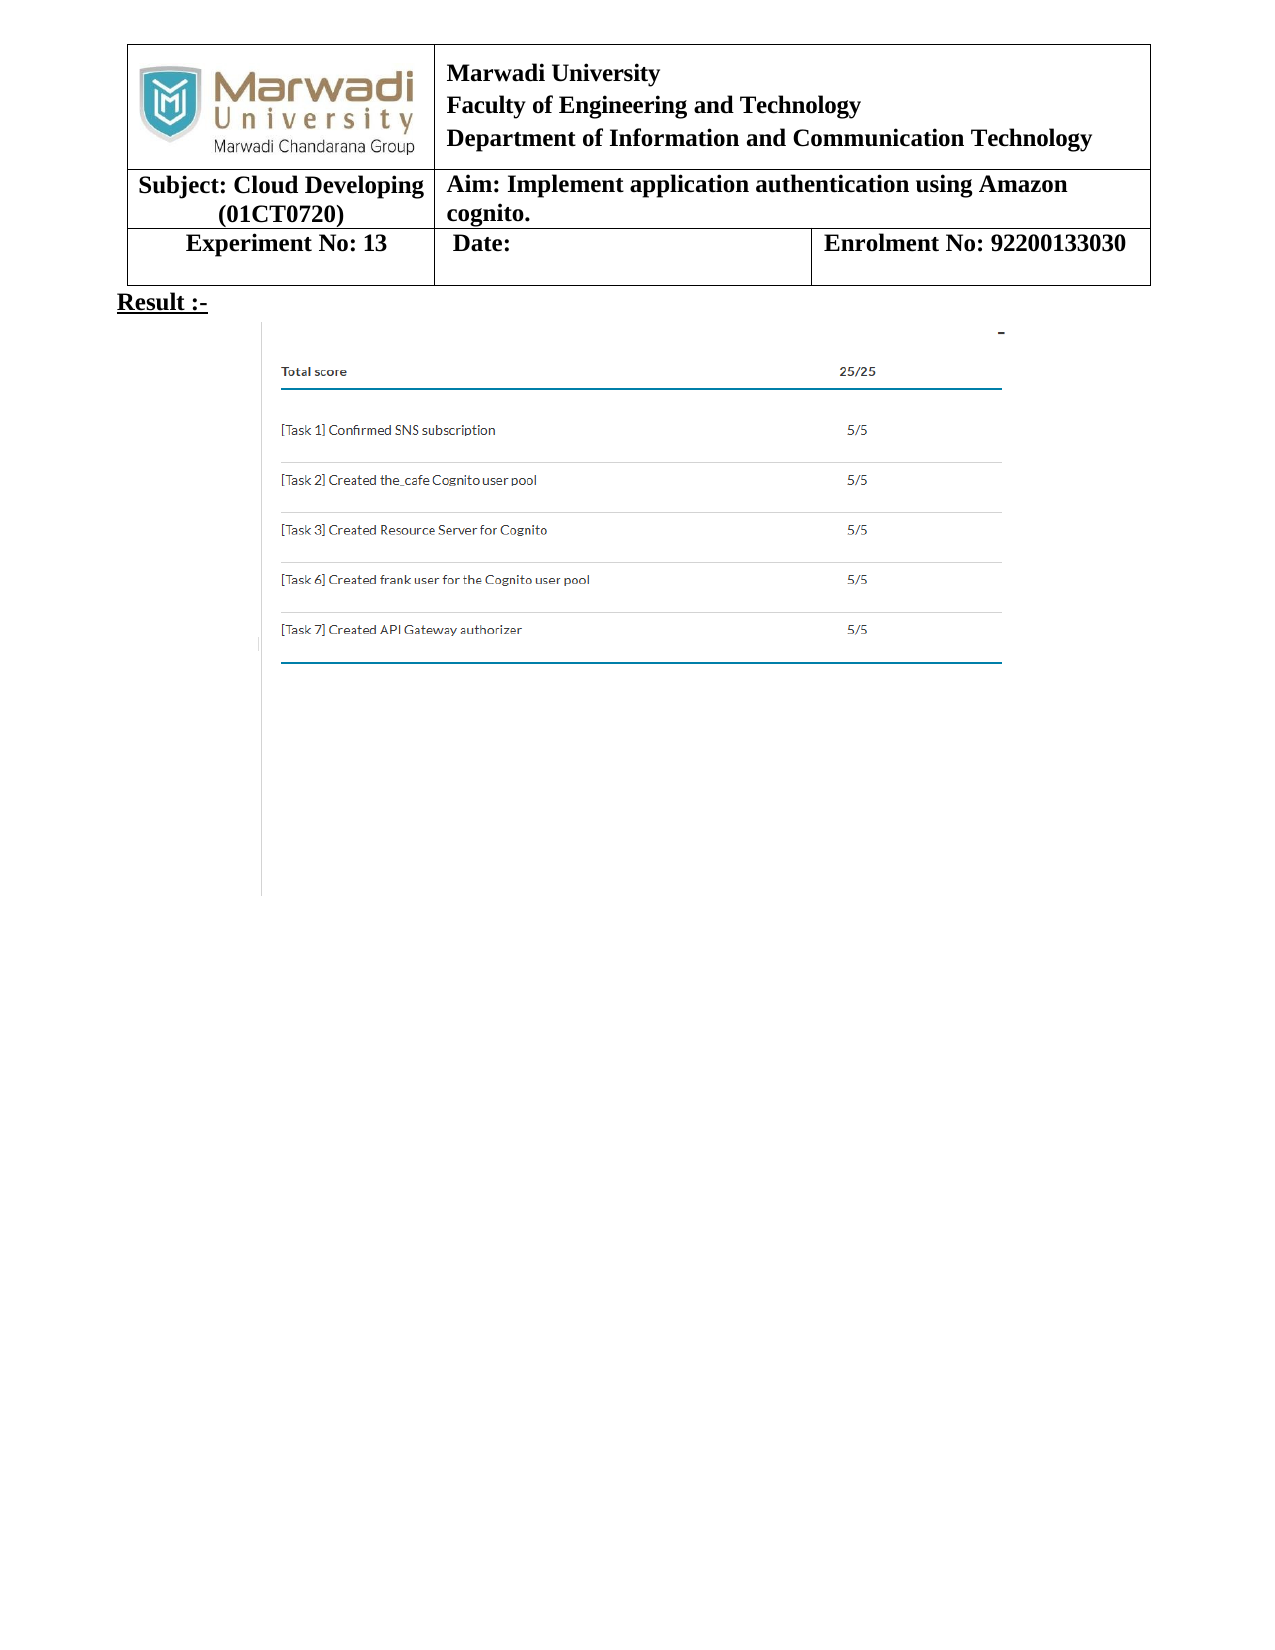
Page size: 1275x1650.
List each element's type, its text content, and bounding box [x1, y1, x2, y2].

text Result :- [117, 287, 1162, 316]
picture [258, 322, 1020, 896]
picture [139, 63, 415, 155]
